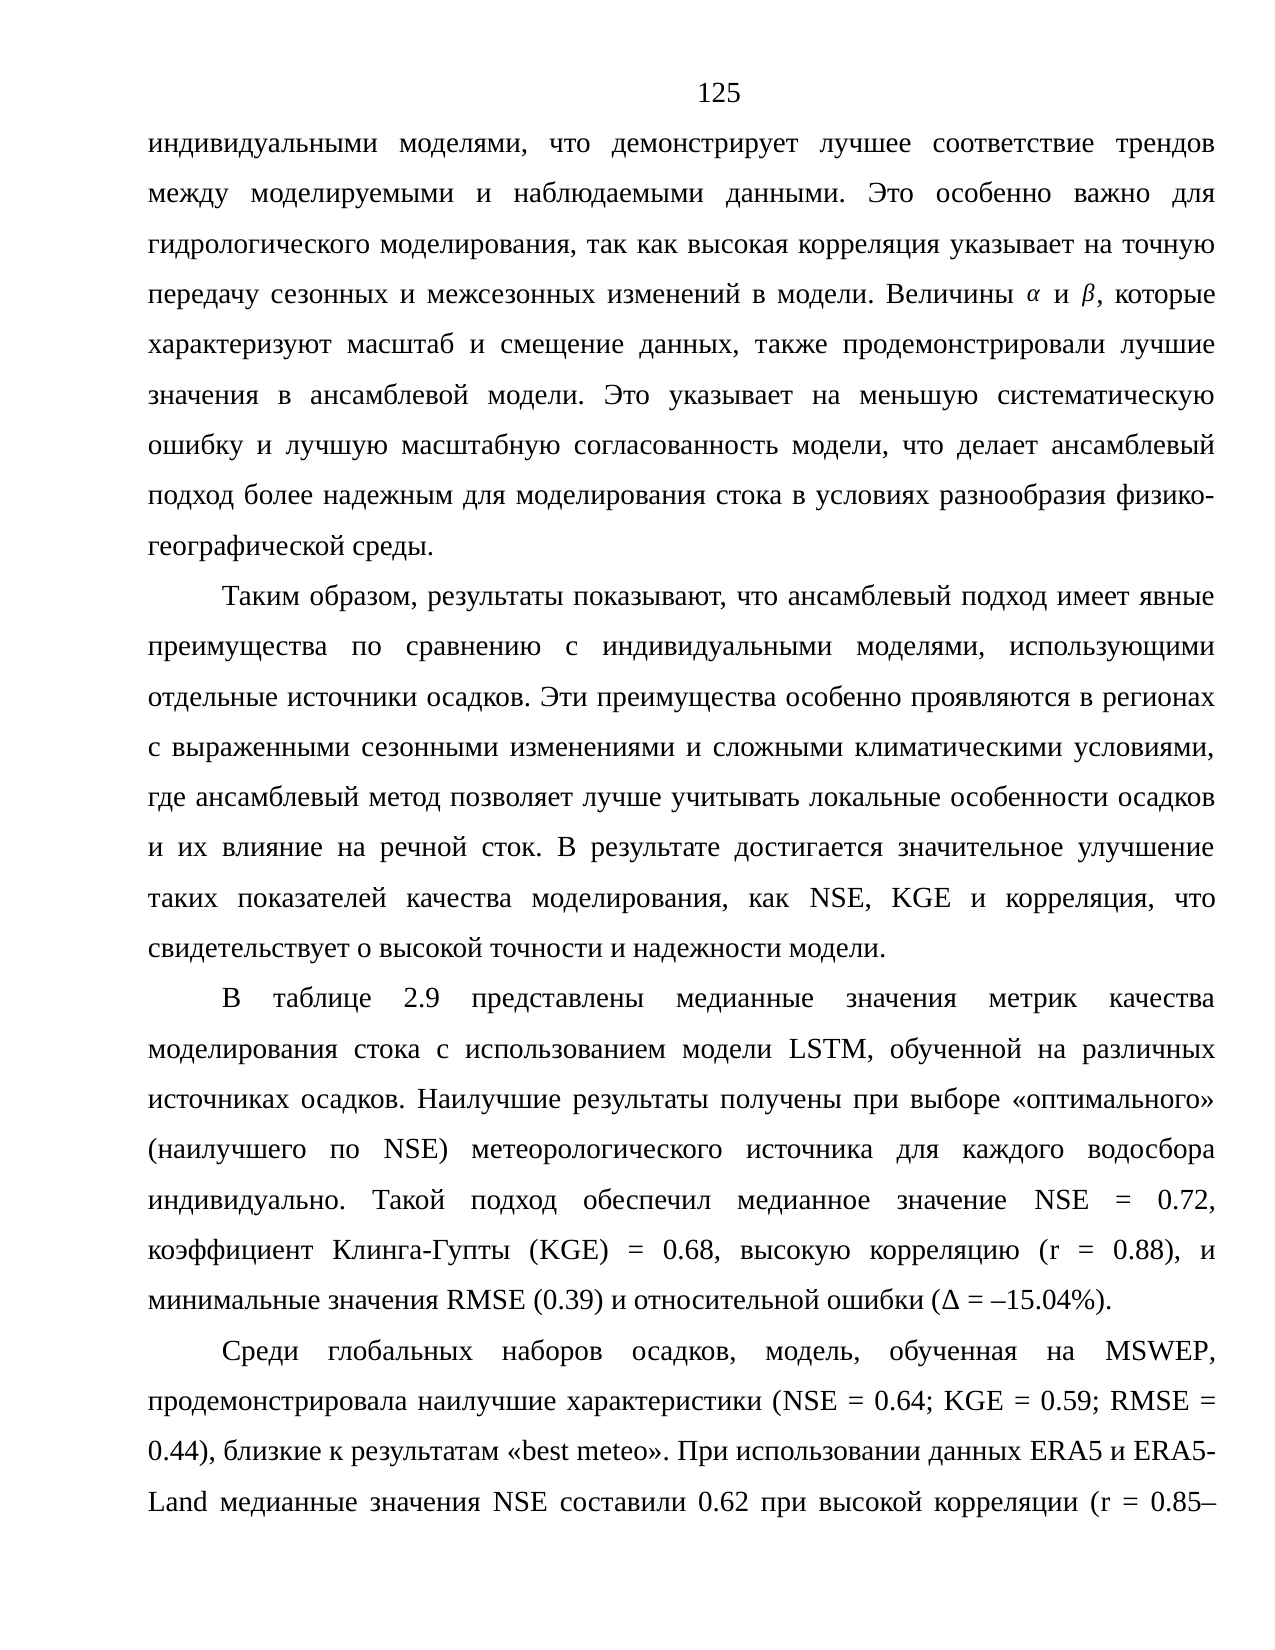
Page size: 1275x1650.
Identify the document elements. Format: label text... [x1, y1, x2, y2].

text Таким образом, результаты показывают, что ансамблевый подход имеет явные преимущества по сравнению с индивидуальными моделями, использующими отдельные источники осадков. Эти преимущества особенно проявляются в регионах с выраженными сезонными изменениями и сложными климатическими условиями, где ансамблевый метод позволяет лучше учитывать локальные особенности осадков и их влияние на речной сток. В результате достигается значительное улучшение таких показателей качества моделирования, как NSE, KGE и корреляция, что свидетельствует о высокой точности и надежности модели. [148, 578, 1216, 964]
text В таблице 2.9 представлены медианные значения метрик качества моделирования стока с использованием модели LSTM, обученной на различных источниках осадков. Наилучшие результаты получены при выборе «оптимального» (наилучшего по NSE) метеорологического источника для каждого водосбора индивидуально. Такой подход обеспечил медианное значение NSE = 0.72, коэффициент Клинга-Гупты (KGE) = 0.68, высокую корреляцию (r = 0.88), и минимальные значения RMSE (0.39) и относительной ошибки (Δ = –15.04%). [148, 981, 1216, 1316]
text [148, 1333, 1216, 1517]
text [148, 125, 1216, 561]
